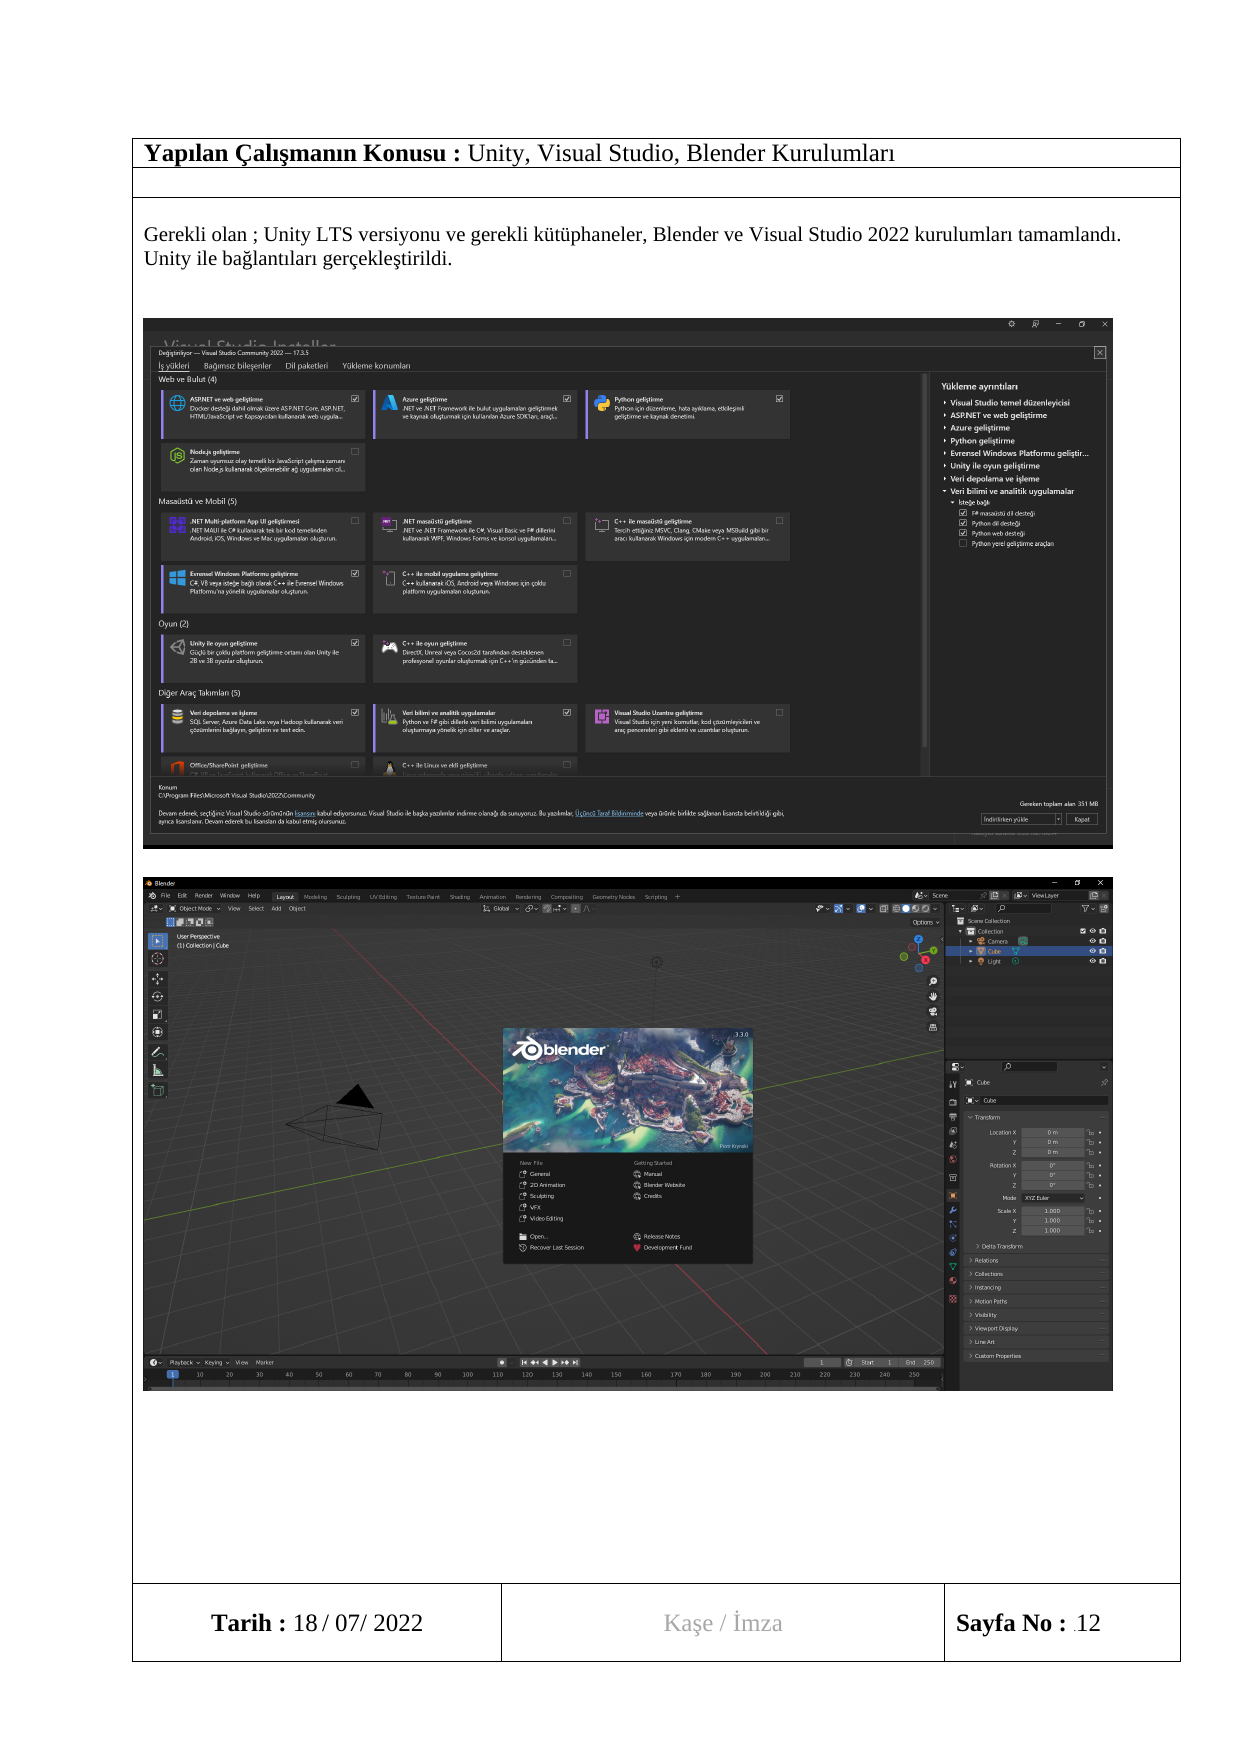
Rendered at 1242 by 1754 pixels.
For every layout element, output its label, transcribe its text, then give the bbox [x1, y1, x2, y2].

table_cell Tarih : 18 / 07/ 2022 [133, 1584, 501, 1661]
table_cell Sayfa No : .12 [945, 1584, 1180, 1661]
table_cell Gerekli olan ; Unity LTS versiyonu ve gerekli kütüphaneler, Blender ve Visual Studio 2022 kurulumları tamamlandı. Unity ile bağlantıları gerçekleştirildi. [133, 198, 1180, 1583]
table_cell [133, 168, 1180, 197]
table_cell Kaşe / İmza [502, 1584, 944, 1661]
picture [143, 877, 1113, 1391]
picture [143, 318, 1113, 849]
table_header Yapılan Çalışmanın Konusu : Unity, Visual Studio, Blender Kurulumları [133, 139, 1180, 167]
